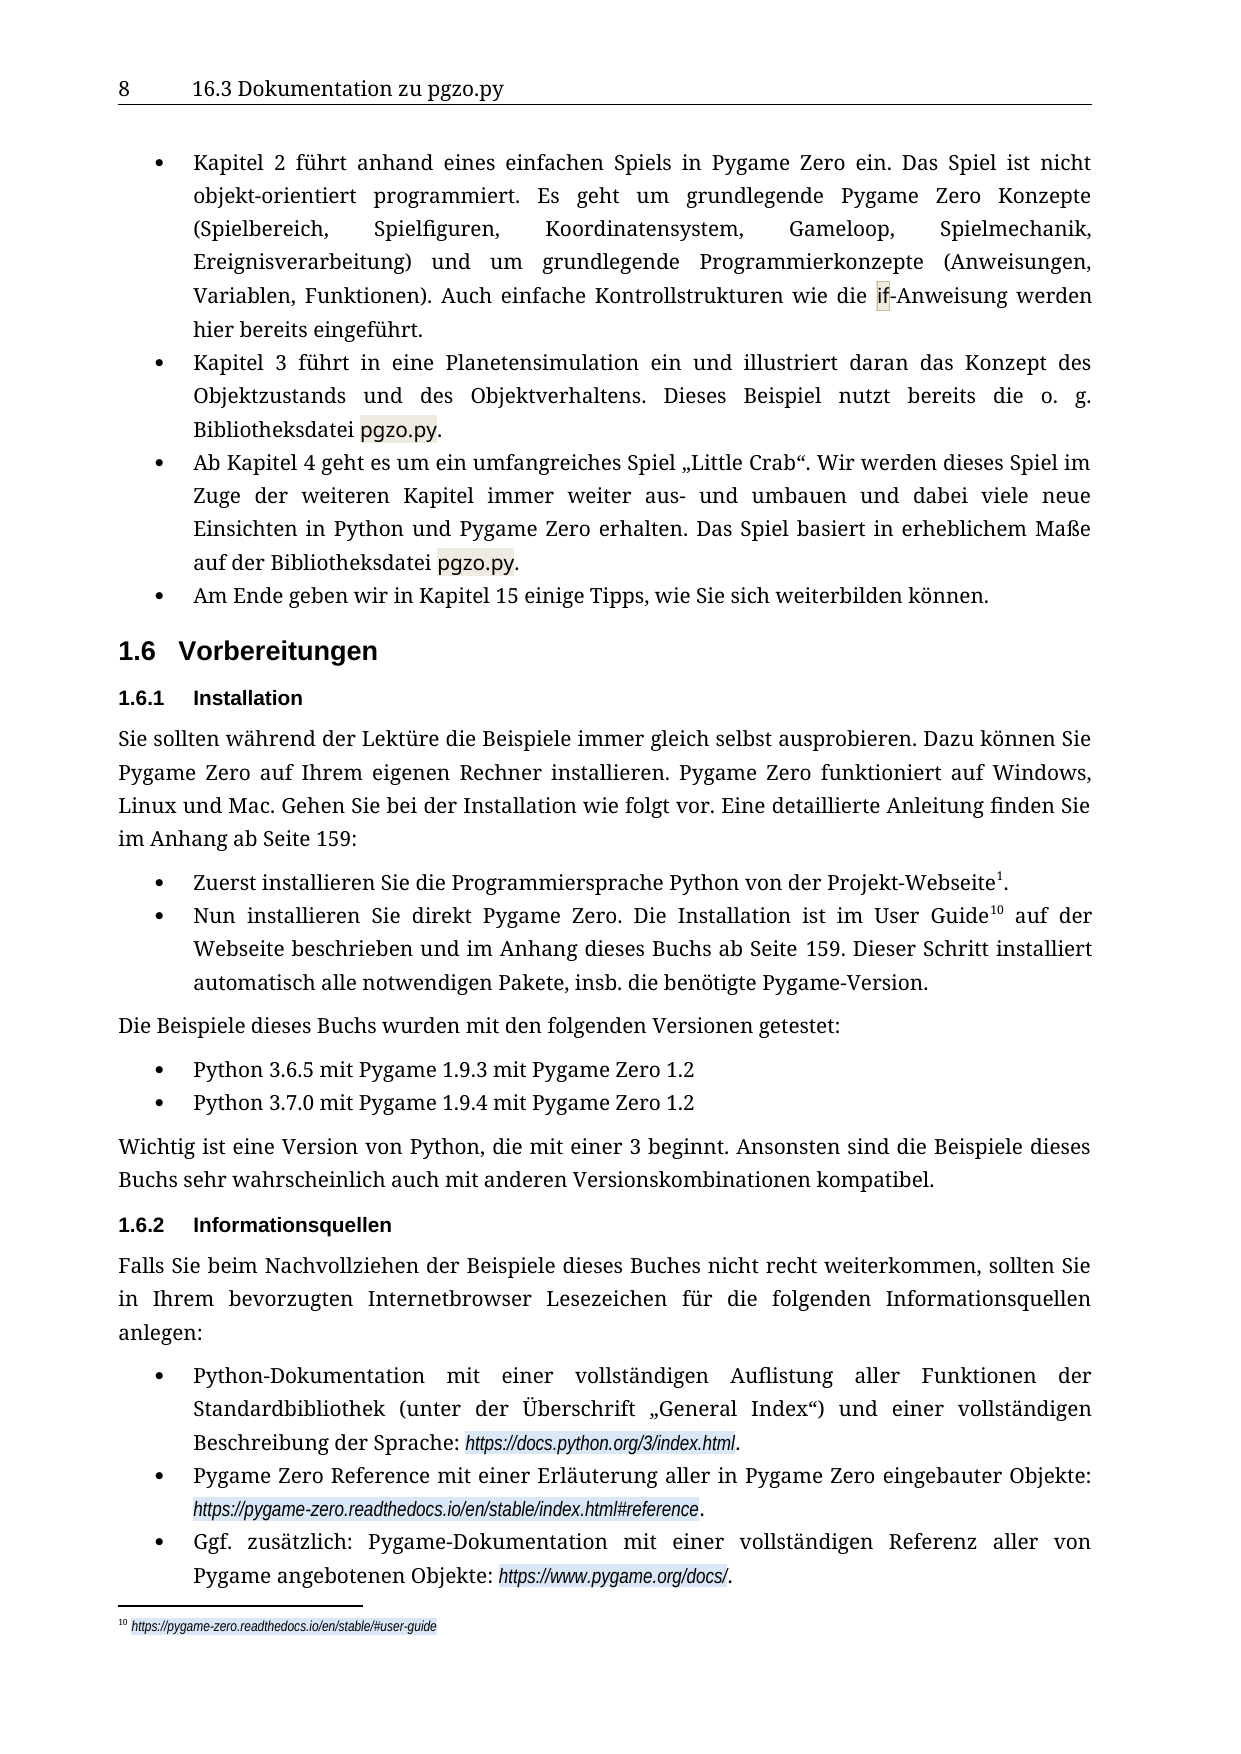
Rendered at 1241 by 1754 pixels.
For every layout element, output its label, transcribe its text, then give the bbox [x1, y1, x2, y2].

list Zuerst installieren Sie die Programmiersprache Python von der Projekt-Webseite1. [156, 868, 1092, 896]
list Kapitel 3 führt in eine Planetensimulation ein und illustriert daran das Konzept des Objektzustands und des Objektverhaltens. Dieses Beispiel nutzt bereits die o. g. Bibliotheksdatei pgzo.py. [156, 348, 1092, 443]
text Falls Sie beim Nachvollziehen der Beispiele dieses Buches nicht recht weiterkommen, sollten Sie in Ihrem bevorzugten Internetbrowser Lesezeichen für die folgenden Informationsquellen anlegen: [118, 1251, 1092, 1346]
subtitle Installation [118, 686, 1092, 710]
list Pygame Zero Reference mit einer Erläuterung aller in Pygame Zero eingebauter Objekte: https://pygame-zero.readthedocs.io/en/stable/index.html#reference. [156, 1461, 1092, 1523]
list Python-Dokumentation mit einer vollständigen Auflistung aller Funktionen der Standardbibliothek (unter der Überschrift „General Index“) und einer vollständigen Beschreibung der Sprache: https://docs.python.org/3/index.html. [156, 1361, 1092, 1456]
text Die Beispiele dieses Buchs wurden mit den folgenden Versionen getestet: [118, 1011, 1092, 1040]
subtitle Vorbereitungen [118, 635, 1092, 666]
list Kapitel 2 führt anhand eines einfachen Spiels in Pygame Zero ein. Das Spiel ist nicht objekt-orientiert programmiert. Es geht um grundlegende Pygame Zero Konzepte (Spielbereich, Spielfiguren, Koordinatensystem, Gameloop, Spielmechanik, Ereignisverarbeitung) und um grundlegende Programmierkonzepte (Anweisungen, Variablen, Funktionen). Auch einfache Kontrollstrukturen wie die if-Anweisung werden hier bereits eingeführt. [156, 148, 1092, 343]
text Wichtig ist eine Version von Python, die mit einer 3 beginnt. Ansonsten sind die Beispiele dieses Buchs sehr wahrscheinlich auch mit anderen Versionskombinationen kompatibel. [118, 1132, 1092, 1193]
list Python 3.6.5 mit Pygame 1.9.3 mit Pygame Zero 1.2 [156, 1055, 1092, 1083]
text Sie sollten während der Lektüre die Beispiele immer gleich selbst ausprobieren. Dazu können Sie Pygame Zero auf Ihrem eigenen Rechner installieren. Pygame Zero funktioniert auf Windows, Linux und Mac. Gehen Sie bei der Installation wie folgt vor. Eine detaillierte Anleitung finden Sie im Anhang ab Seite 135: [118, 724, 1092, 853]
list Nun installieren Sie direkt Pygame Zero. Die Installation ist im User Guide auf der Webseite beschrieben und im Anhang dieses Buchs ab Seite 135. Dieser Schritt installiert automatisch alle notwendigen Pakete, insb. die benötigte Pygame-Version. [156, 901, 1092, 996]
subtitle Informationsquellen [118, 1213, 1092, 1237]
list Am Ende geben wir in Kapitel 15 einige Tipps, wie Sie sich weiterbilden können. [156, 581, 1092, 609]
list Ab Kapitel 4 geht es um ein umfangreiches Spiel „Little Crab“. Wir werden dieses Spiel im Zuge der weiteren Kapitel immer weiter aus- und umbauen und dabei viele neue Einsichten in Python und Pygame Zero erhalten. Das Spiel basiert in erheblichem Maße auf der Bibliotheksdatei pgzo.py. [156, 448, 1092, 576]
list Python 3.7.0 mit Pygame 1.9.4 mit Pygame Zero 1.2 [156, 1088, 1092, 1117]
list Ggf. zusätzlich: Pygame-Dokumentation mit einer vollständigen Referenz aller von Pygame angebotenen Objekte: https://www.pygame.org/docs/. [156, 1527, 1092, 1589]
